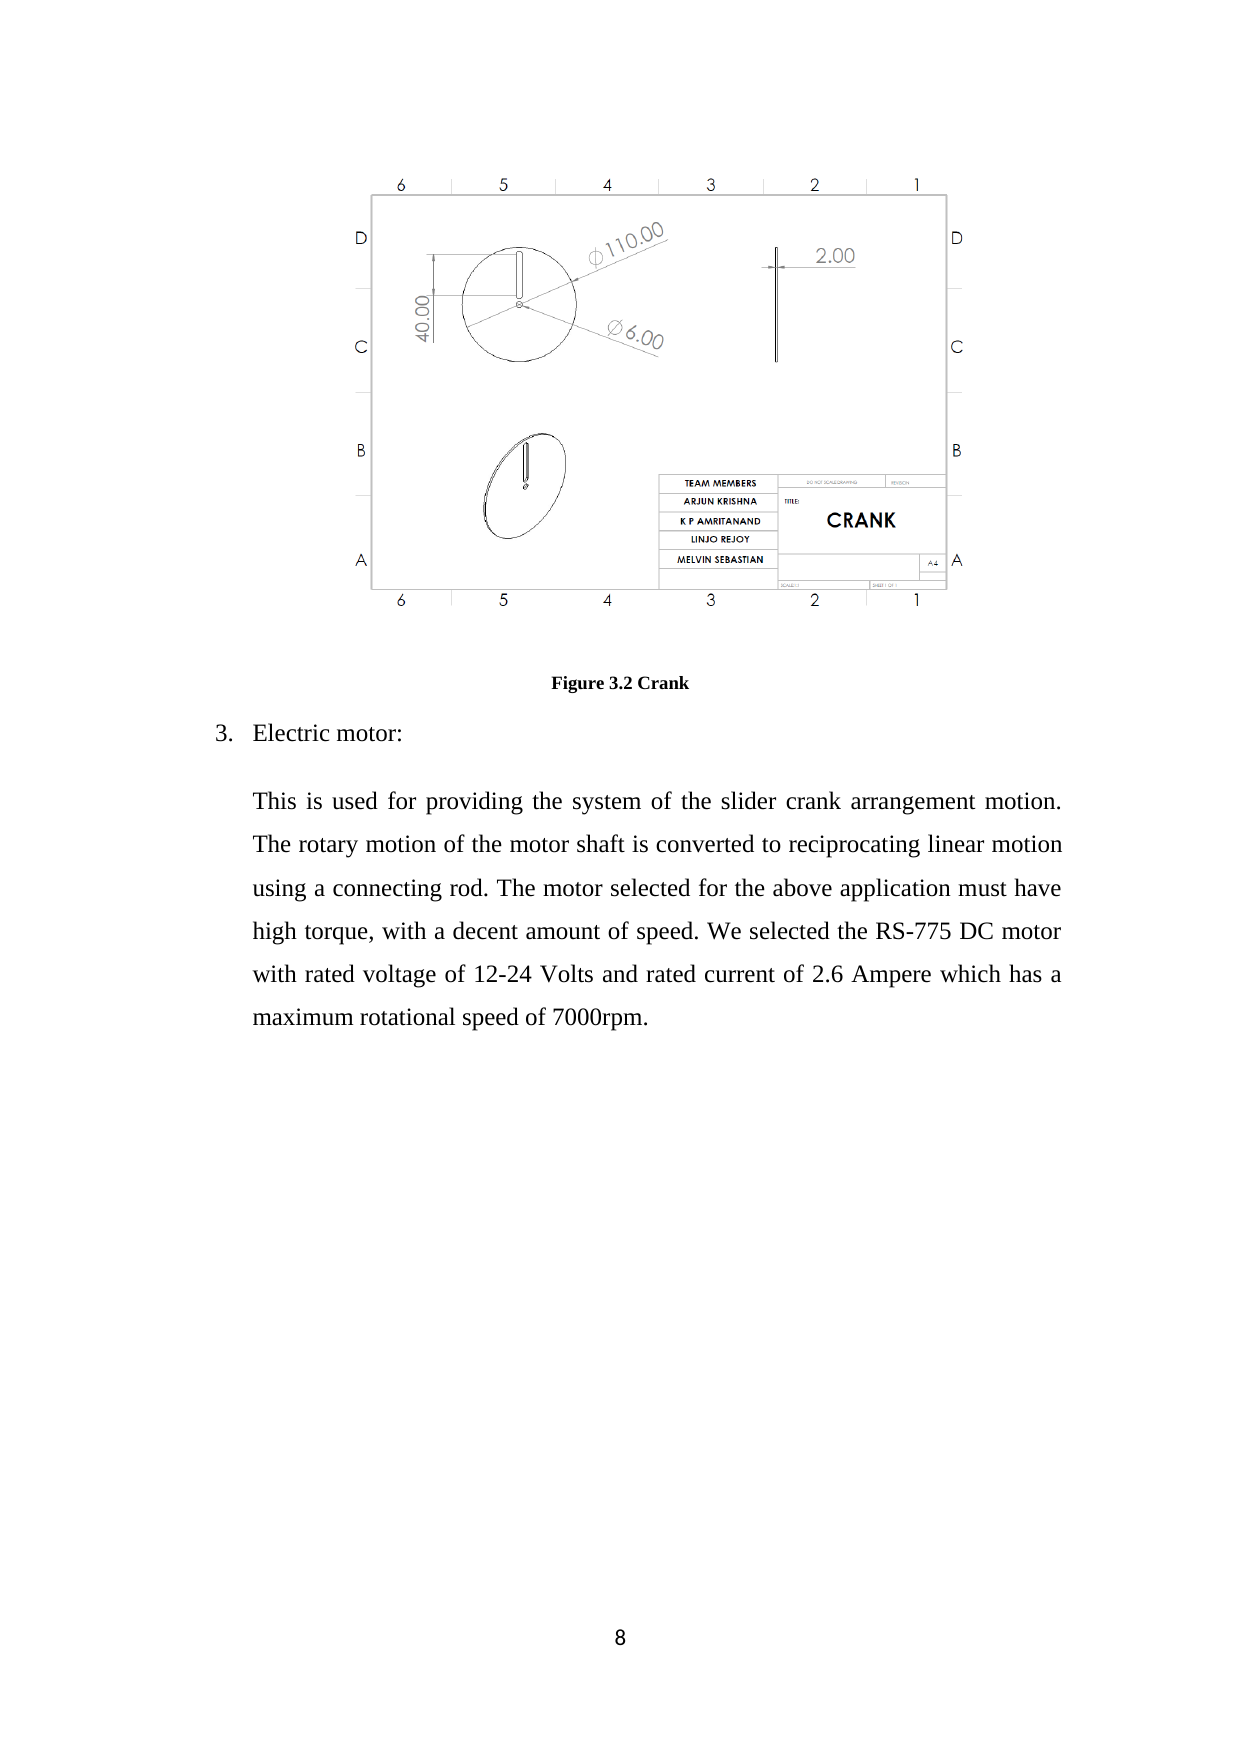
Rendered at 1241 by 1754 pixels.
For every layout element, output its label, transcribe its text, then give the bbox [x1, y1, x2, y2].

text Figure 3.2 Crank [177, 672, 1063, 693]
picture [340, 147, 975, 633]
text This is used for providing the system of the slider crank arrangement motion. The rotary motion of the motor shaft is converted to reciprocating linear motion using a connecting rod. The motor selected for the above application must have high torque, with a decent amount of speed. We selected the RS-775 DC motor with rated voltage of 12-24 Volts and rated current of 2.6 Ampere which has a maximum rotational speed of 7000rpm. [252, 786, 1063, 1031]
list Electric motor: [215, 718, 1063, 747]
